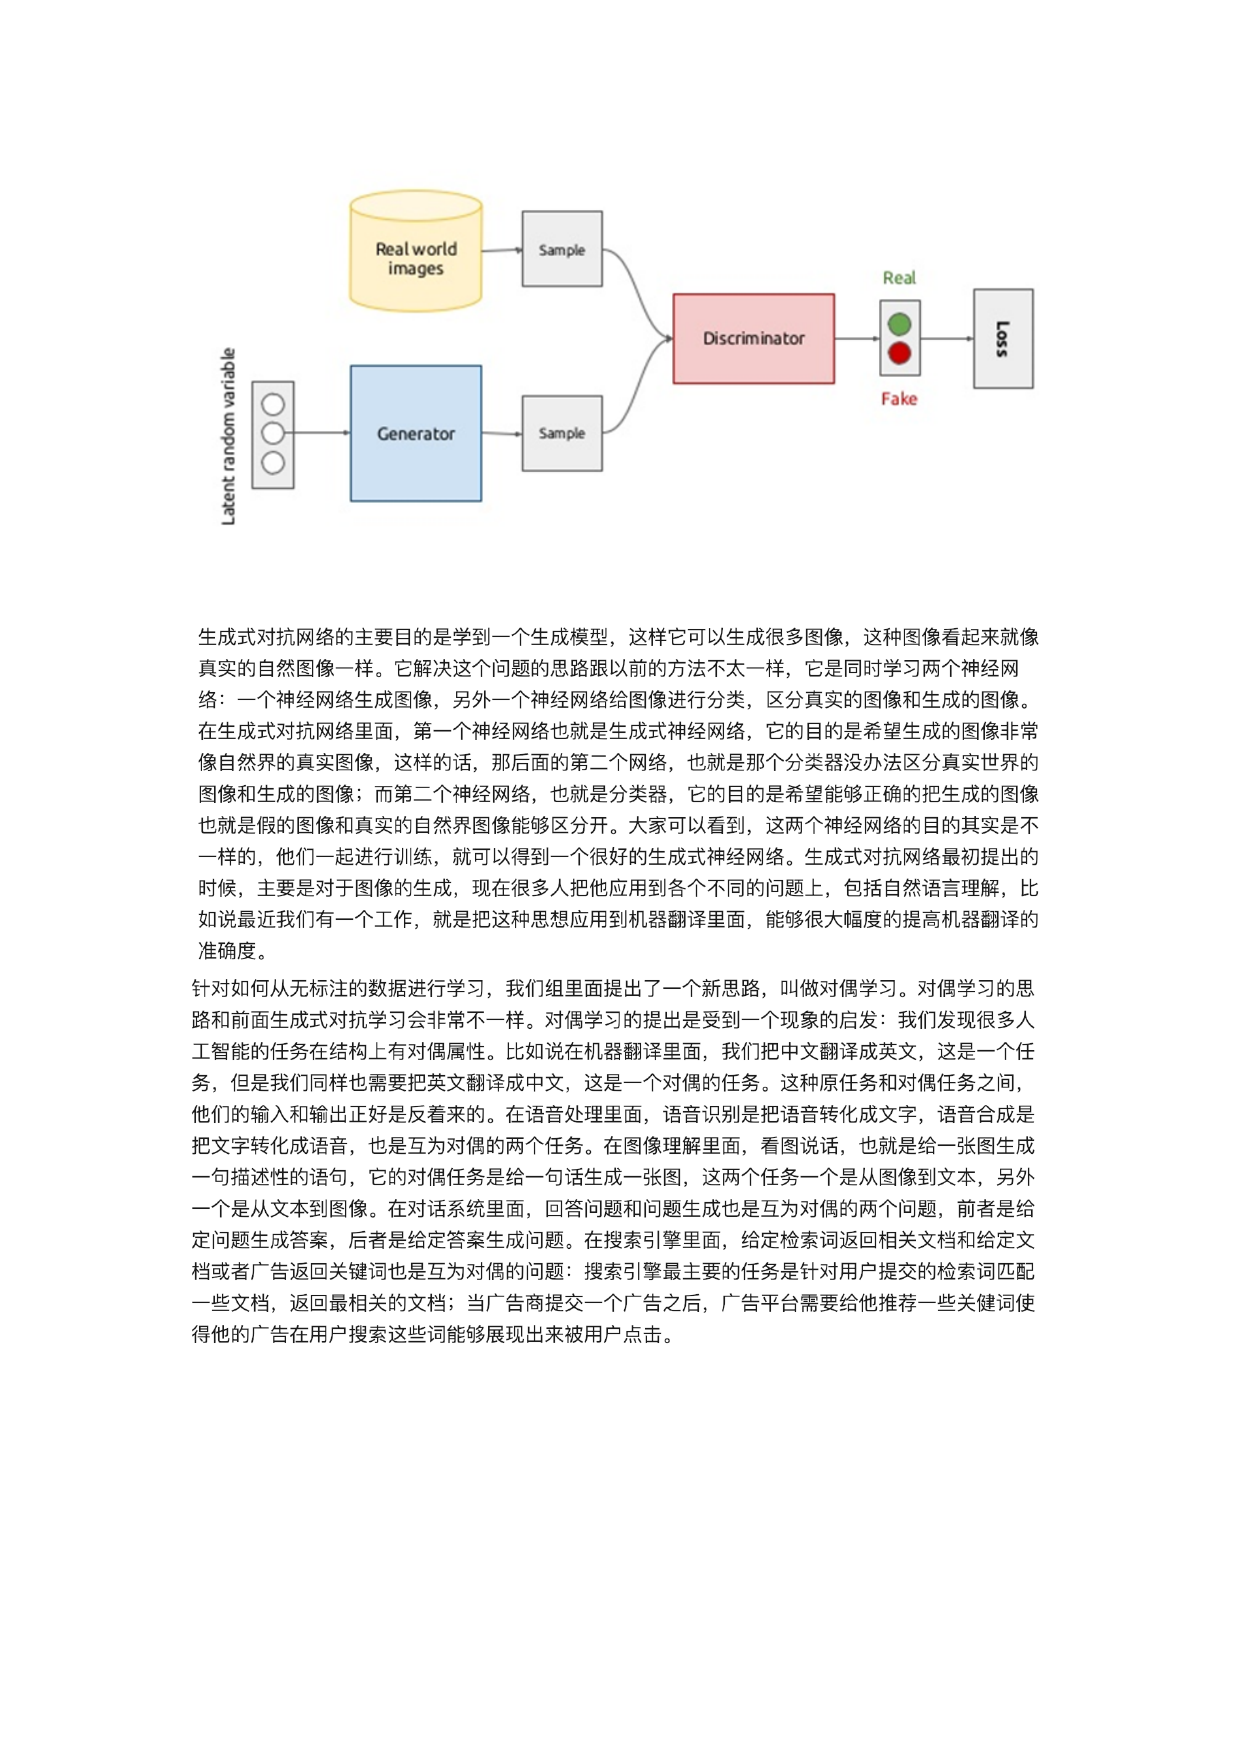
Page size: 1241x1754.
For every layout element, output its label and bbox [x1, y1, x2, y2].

picture [187, 617, 1053, 960]
picture [187, 162, 1053, 588]
picture [187, 974, 1053, 1354]
